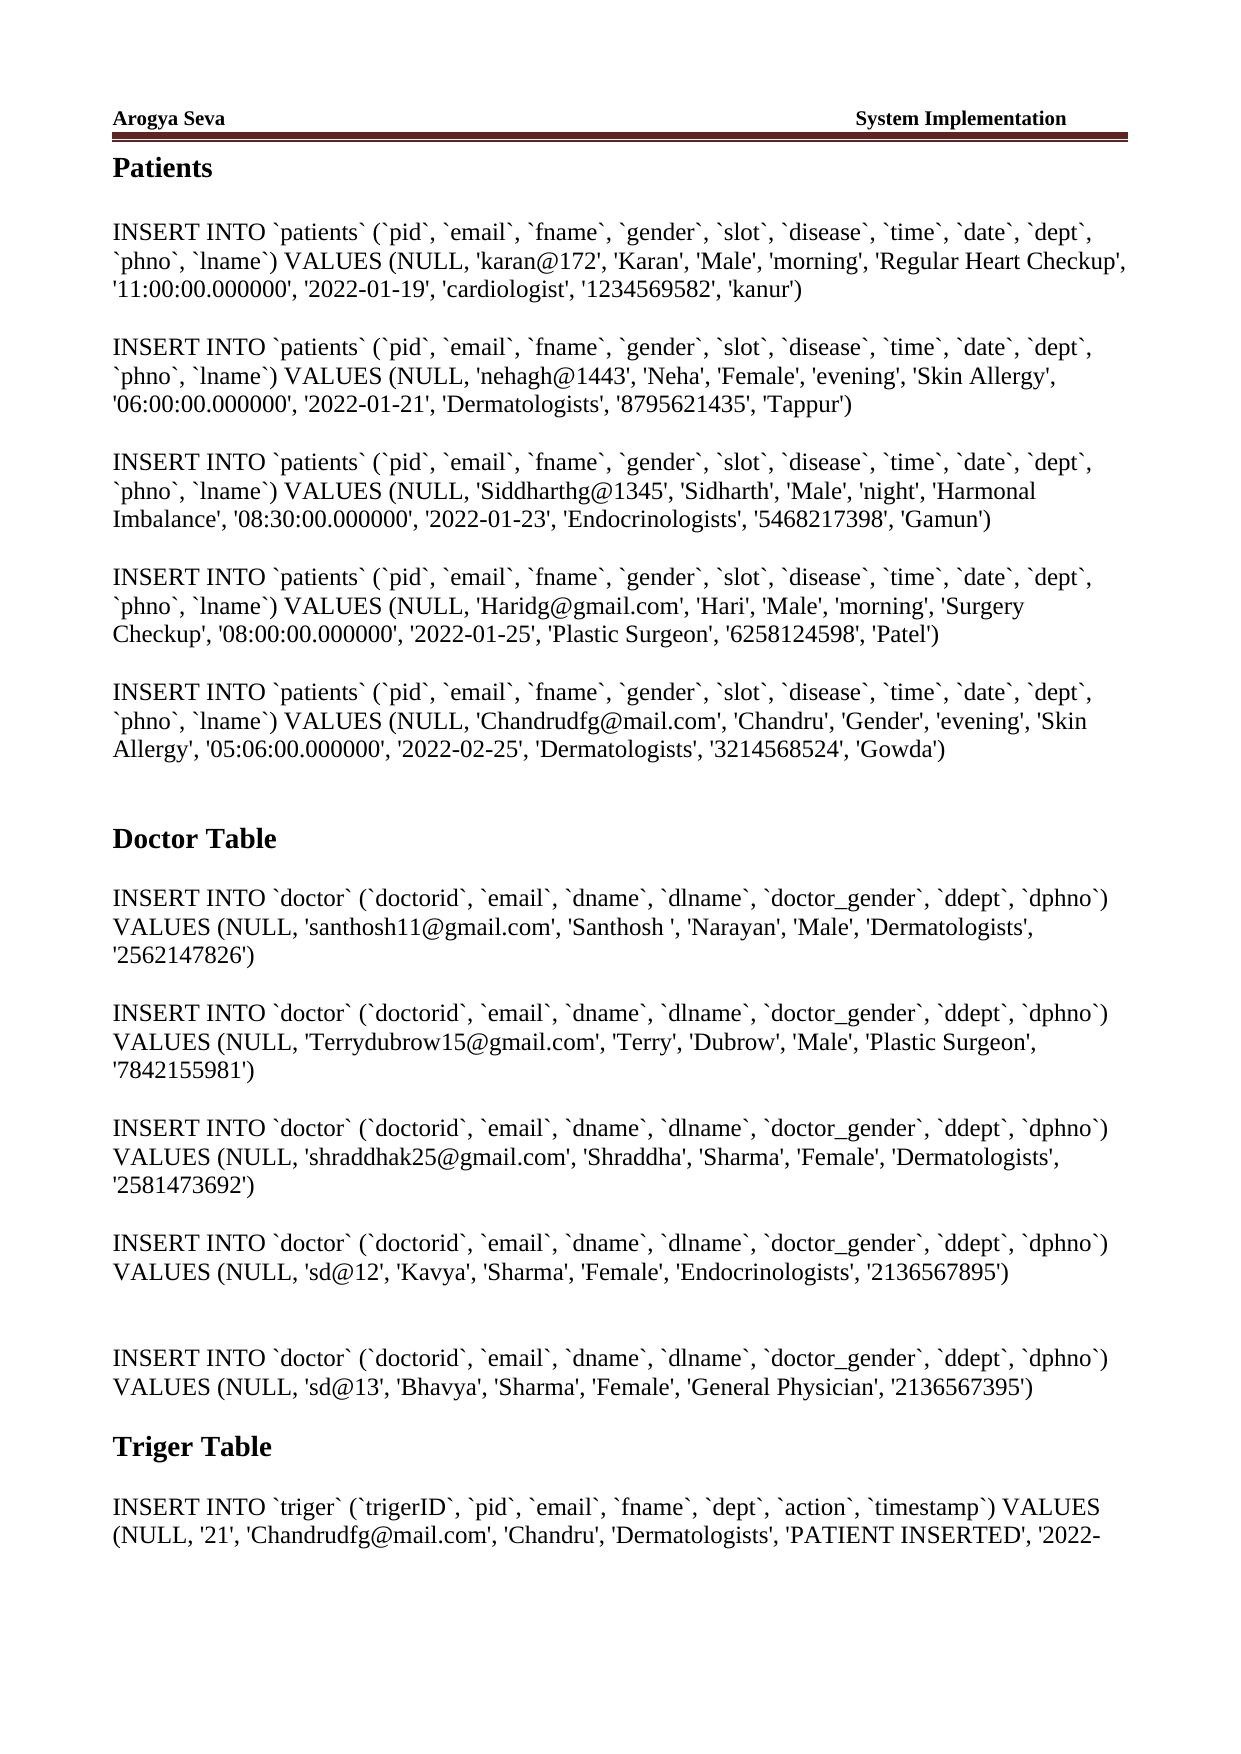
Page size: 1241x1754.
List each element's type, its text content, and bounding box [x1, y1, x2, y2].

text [112, 1492, 1128, 1549]
text INSERT INTO `doctor` (`doctorid`, `email`, `dname`, `dlname`, `doctor_gender`, `ddept`, `dphno`) VALUES (NULL, 'sd@12', 'Kavya', 'Sharma', 'Female', 'Endocrinologists', '2136567895') [112, 1228, 1128, 1286]
text Triger Table [112, 1429, 1128, 1463]
text INSERT INTO `doctor` (`doctorid`, `email`, `dname`, `dlname`, `doctor_gender`, `ddept`, `dphno`) VALUES (NULL, 'santhosh11@gmail.com', 'Santhosh ', 'Narayan', 'Male', 'Dermatologists', '2562147826') [112, 883, 1128, 969]
text INSERT INTO `patients` (`pid`, `email`, `fname`, `gender`, `slot`, `disease`, `time`, `date`, `dept`, `phno`, `lname`) VALUES (NULL, 'Siddharthg@1345', 'Sidharth', 'Male', 'night', 'Harmonal Imbalance', '08:30:00.000000', '2022-01-23', 'Endocrinologists', '5468217398', 'Gamun') [112, 447, 1128, 533]
text Doctor Table [112, 821, 1128, 854]
text INSERT INTO `patients` (`pid`, `email`, `fname`, `gender`, `slot`, `disease`, `time`, `date`, `dept`, `phno`, `lname`) VALUES (NULL, 'Chandrudfg@mail.com', 'Chandru', 'Gender', 'evening', 'Skin Allergy', '05:06:00.000000', '2022-02-25', 'Dermatologists', '3214568524', 'Gowda') [112, 677, 1128, 763]
text INSERT INTO `doctor` (`doctorid`, `email`, `dname`, `dlname`, `doctor_gender`, `ddept`, `dphno`) VALUES (NULL, 'shraddhak25@gmail.com', 'Shraddha', 'Sharma', 'Female', 'Dermatologists', '2581473692') [112, 1113, 1128, 1199]
text INSERT INTO `doctor` (`doctorid`, `email`, `dname`, `dlname`, `doctor_gender`, `ddept`, `dphno`) VALUES (NULL, 'sd@13', 'Bhavya', 'Sharma', 'Female', 'General Physician', '2136567395') [112, 1343, 1128, 1401]
text Patients [112, 150, 1128, 183]
text INSERT INTO `patients` (`pid`, `email`, `fname`, `gender`, `slot`, `disease`, `time`, `date`, `dept`, `phno`, `lname`) VALUES (NULL, 'Haridg@gmail.com', 'Hari', 'Male', 'morning', 'Surgery Checkup', '08:00:00.000000', '2022-01-25', 'Plastic Surgeon', '6258124598', 'Patel') [112, 562, 1128, 648]
text INSERT INTO `doctor` (`doctorid`, `email`, `dname`, `dlname`, `doctor_gender`, `ddept`, `dphno`) VALUES (NULL, 'Terrydubrow15@gmail.com', 'Terry', 'Dubrow', 'Male', 'Plastic Surgeon', '7842155981') [112, 998, 1128, 1084]
text INSERT INTO `patients` (`pid`, `email`, `fname`, `gender`, `slot`, `disease`, `time`, `date`, `dept`, `phno`, `lname`) VALUES (NULL, 'karan@172', 'Karan', 'Male', 'morning', 'Regular Heart Checkup', '11:00:00.000000', '2022-01-19', 'cardiologist', '1234569582', 'kanur') [112, 217, 1128, 303]
text INSERT INTO `patients` (`pid`, `email`, `fname`, `gender`, `slot`, `disease`, `time`, `date`, `dept`, `phno`, `lname`) VALUES (NULL, 'nehagh@1443', 'Neha', 'Female', 'evening', 'Skin Allergy', '06:00:00.000000', '2022-01-21', 'Dermatologists', '8795621435', 'Tappur') [112, 332, 1128, 418]
